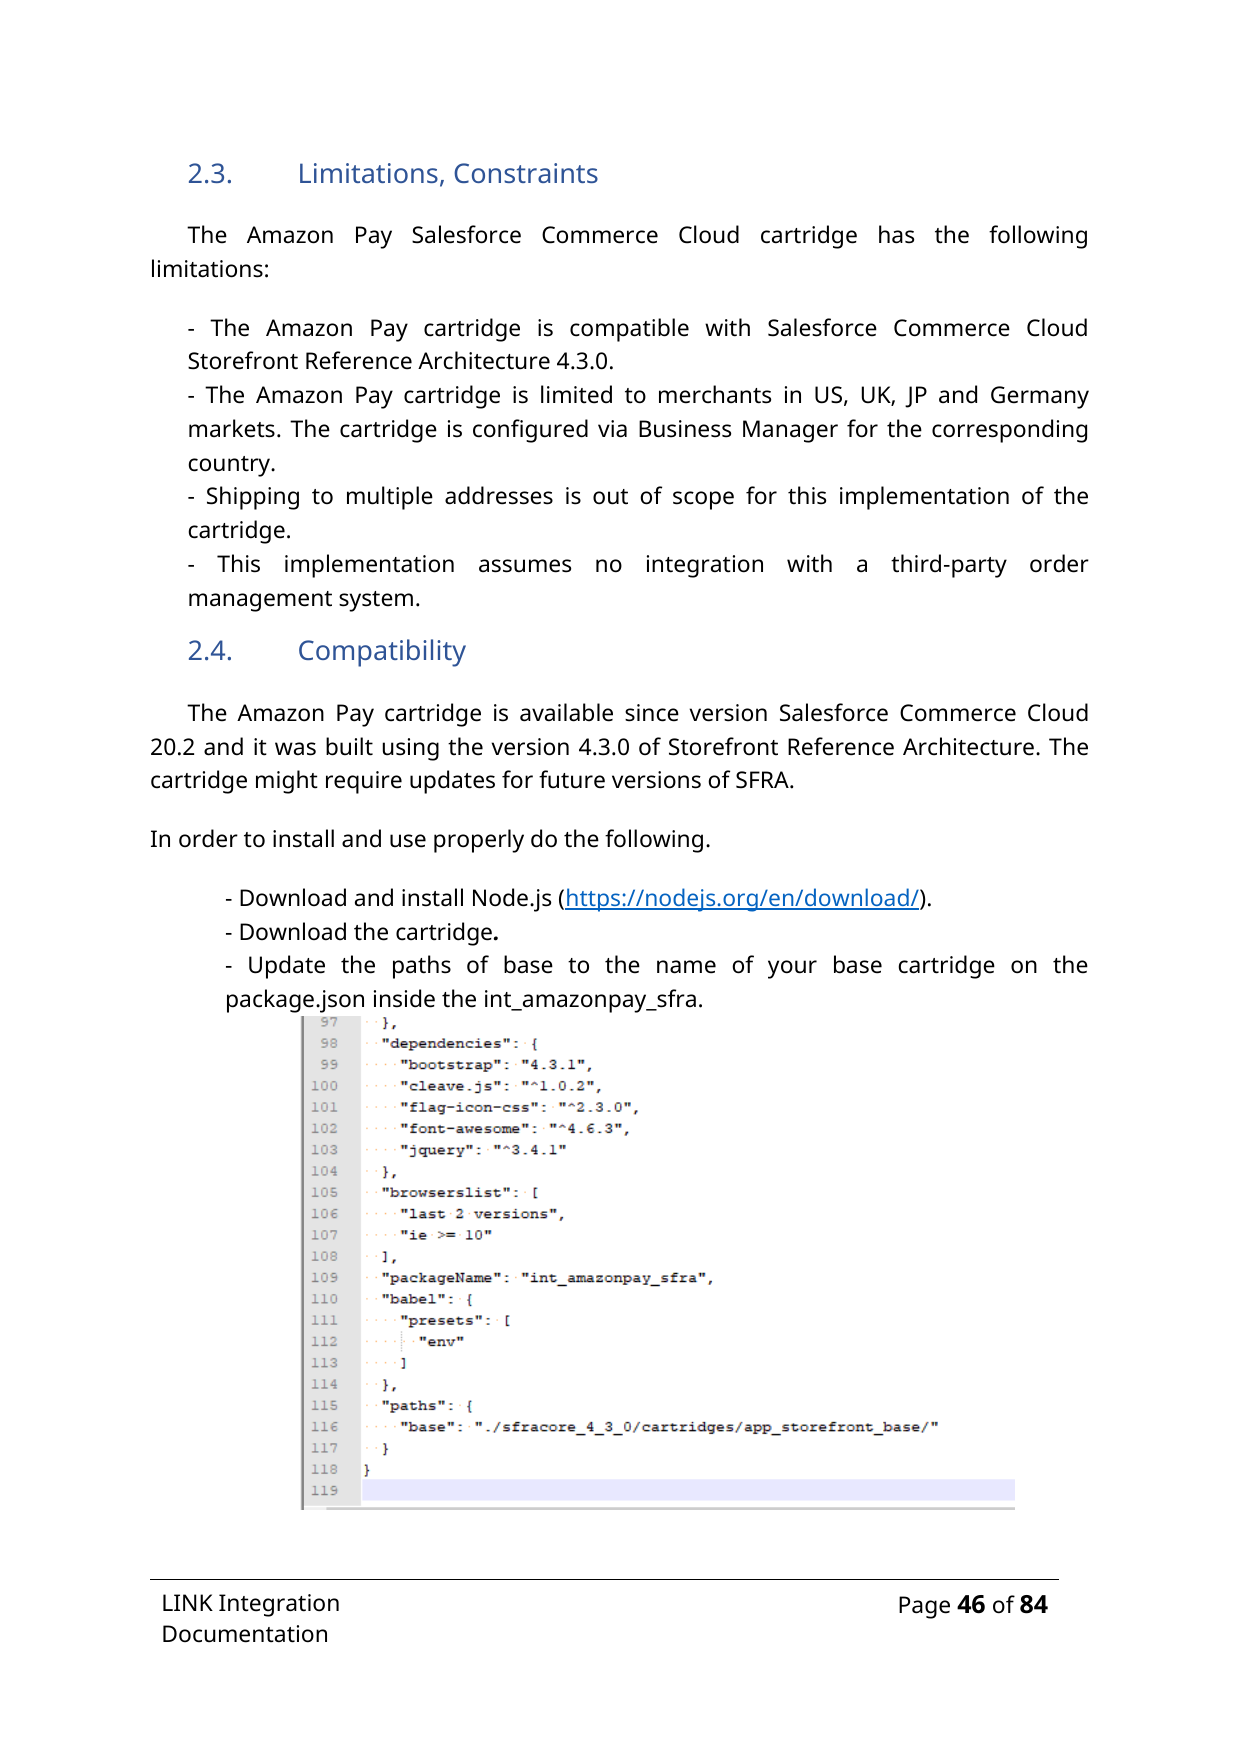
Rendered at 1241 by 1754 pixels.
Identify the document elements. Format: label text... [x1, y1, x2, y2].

text The Amazon Pay cartridge is available since version Salesforce Commerce Cloud 20.2 and it was built using the version 4.3.0 of Storefront Reference Architecture. The cartridge might require updates for future versions of SFRA. [150, 697, 1090, 795]
list - This implementation assumes no integration with a third-party order management system. [187, 548, 1090, 613]
list - The Amazon Pay cartridge is limited to merchants in US, UK, JP and Germany markets. The cartridge is configured via Business Manager for the corresponding country. [187, 379, 1090, 478]
subtitle Compatibility [187, 632, 1090, 669]
list - Download the cartridge. [225, 915, 1090, 947]
list - Shipping to multiple addresses is out of scope for this implementation of the cartridge. [187, 480, 1090, 545]
text In order to install and use properly do the following. [150, 823, 1090, 854]
list - The Amazon Pay cartridge is compatible with Salesforce Commerce Cloud Storefront Reference Architecture 4.3.0. [187, 311, 1090, 376]
subtitle Limitations, Constraints [187, 154, 1090, 191]
list - Download and install Node.js (https://nodejs.org/en/download/). [225, 882, 1090, 913]
text The Amazon Pay Salesforce Commerce Cloud cartridge has the following limitations: [150, 219, 1090, 284]
list - Update the paths of base to the name of your base cartridge on the package.json inside the int_amazonpay_sfra. [225, 949, 1090, 1014]
picture [300, 1016, 1015, 1510]
